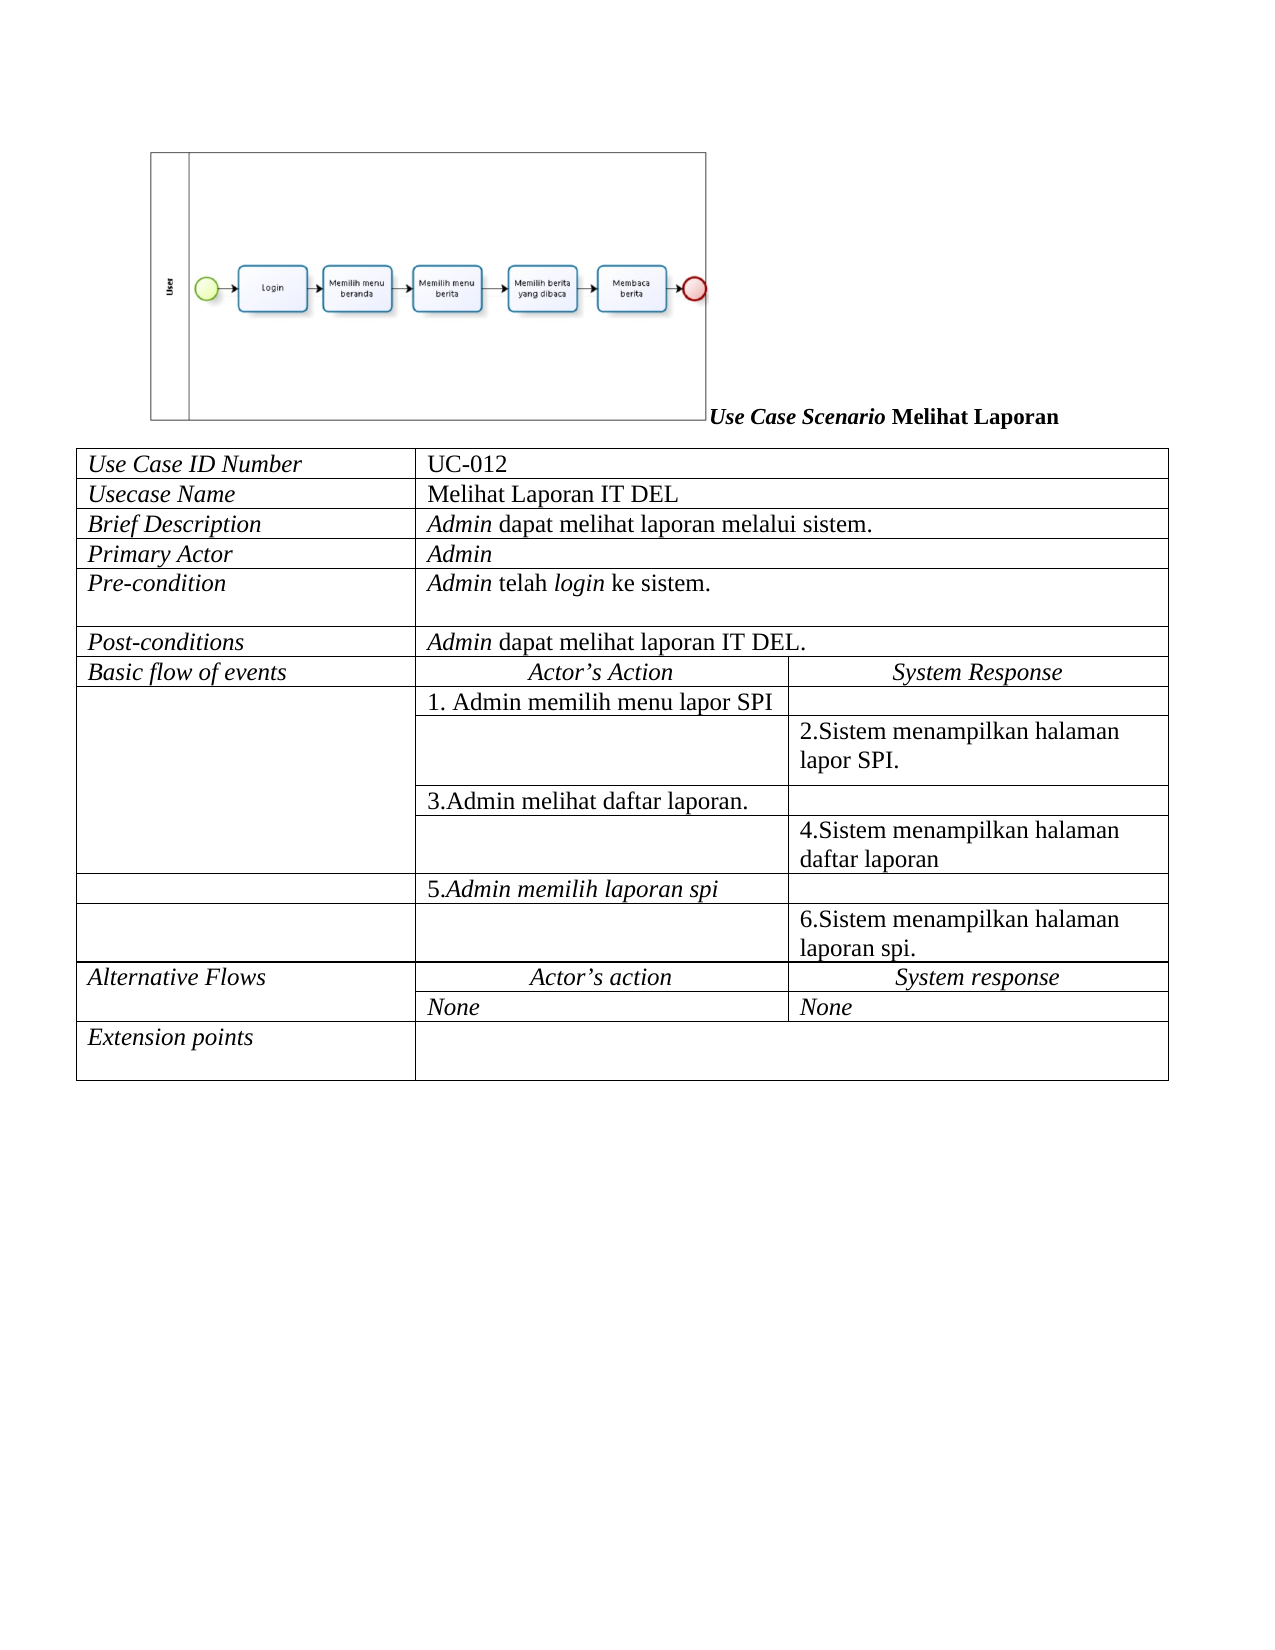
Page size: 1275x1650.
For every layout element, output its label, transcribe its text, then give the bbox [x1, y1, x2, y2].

table_cell Actor’s Action [416, 657, 788, 686]
table_cell Post-conditions [77, 627, 415, 656]
table_cell [789, 874, 1168, 903]
table_cell System response [789, 963, 1168, 991]
table_cell Alternative Flows [77, 963, 415, 1021]
table_cell 6.Sistem menampilkan halaman laporan spi. [789, 904, 1168, 961]
table_cell Extension points [77, 1022, 415, 1079]
table_cell Actor’s action [416, 963, 788, 991]
table_cell [77, 687, 415, 873]
table_cell [416, 816, 788, 873]
table_cell 3.Admin melihat daftar laporan. [416, 786, 788, 814]
table_cell System Response [789, 657, 1168, 686]
table_cell [416, 1022, 1168, 1079]
table_cell Basic flow of events [77, 657, 415, 686]
table_header UC-012 [416, 449, 1168, 478]
table_cell Admin [416, 539, 1168, 567]
table_cell [416, 904, 788, 961]
table_cell None [789, 992, 1168, 1021]
table_cell Admin dapat melihat laporan IT DEL. [416, 627, 1168, 656]
table_cell [77, 874, 415, 903]
table_cell Admin telah login ke sistem. [416, 569, 1168, 626]
table_cell Usecase Name [77, 479, 415, 508]
table_cell Melihat Laporan IT DEL [416, 479, 1168, 508]
picture [150, 150, 709, 425]
table_cell [416, 716, 788, 785]
table_cell None [416, 992, 788, 1021]
table_cell [789, 687, 1168, 715]
table_cell Admin dapat melihat laporan melalui sistem. [416, 509, 1168, 538]
table_cell 4.Sistem menampilkan halaman daftar laporan [789, 816, 1168, 873]
table_cell Brief Description [77, 509, 415, 538]
table_cell [77, 904, 415, 961]
table_cell 2.Sistem menampilkan halaman lapor SPI. [789, 716, 1168, 785]
table_cell 1. Admin memilih menu lapor SPI [416, 687, 788, 715]
table_cell [789, 786, 1168, 814]
table_cell 5.Admin memilih laporan spi [416, 874, 788, 903]
table_header Use Case ID Number [77, 449, 415, 478]
table_cell Pre-condition [77, 569, 415, 626]
table_cell Primary Actor [77, 539, 415, 567]
